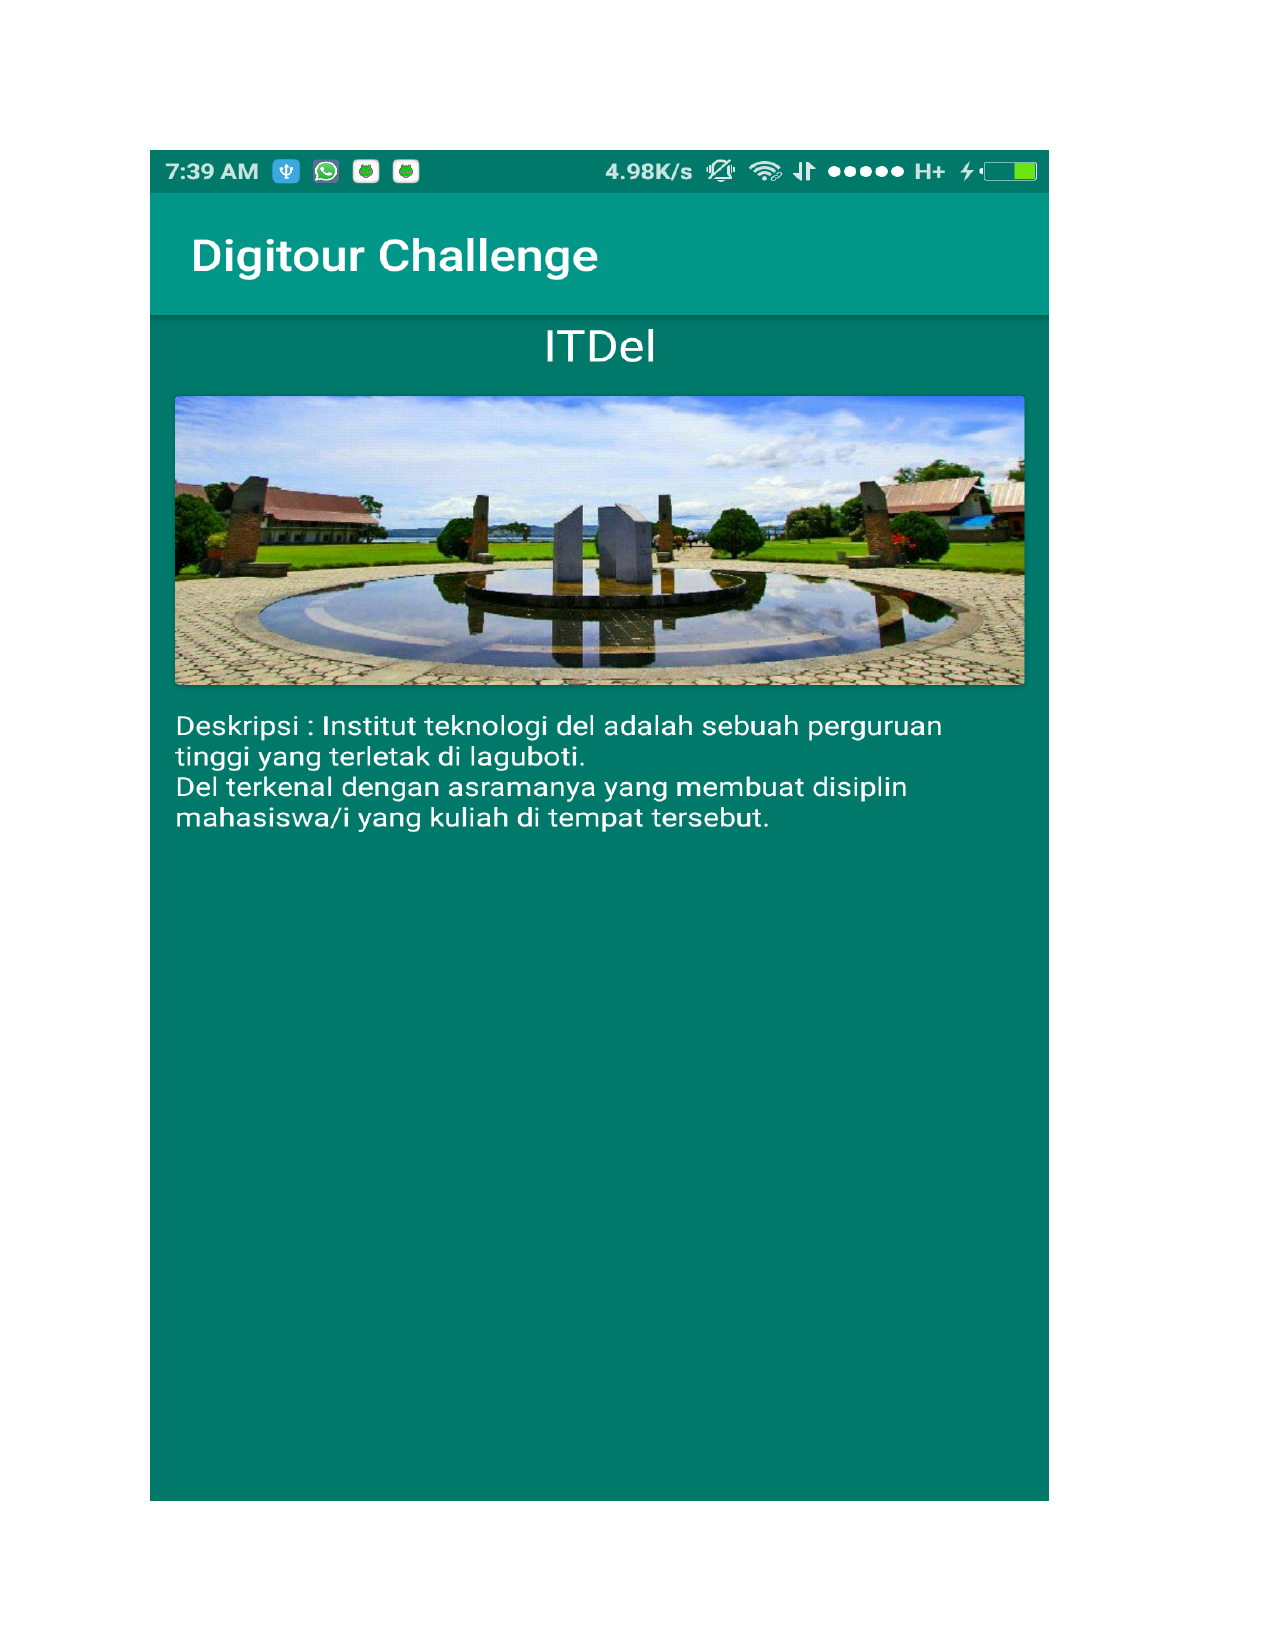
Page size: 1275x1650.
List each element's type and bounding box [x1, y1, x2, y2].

picture [150, 150, 1049, 1501]
